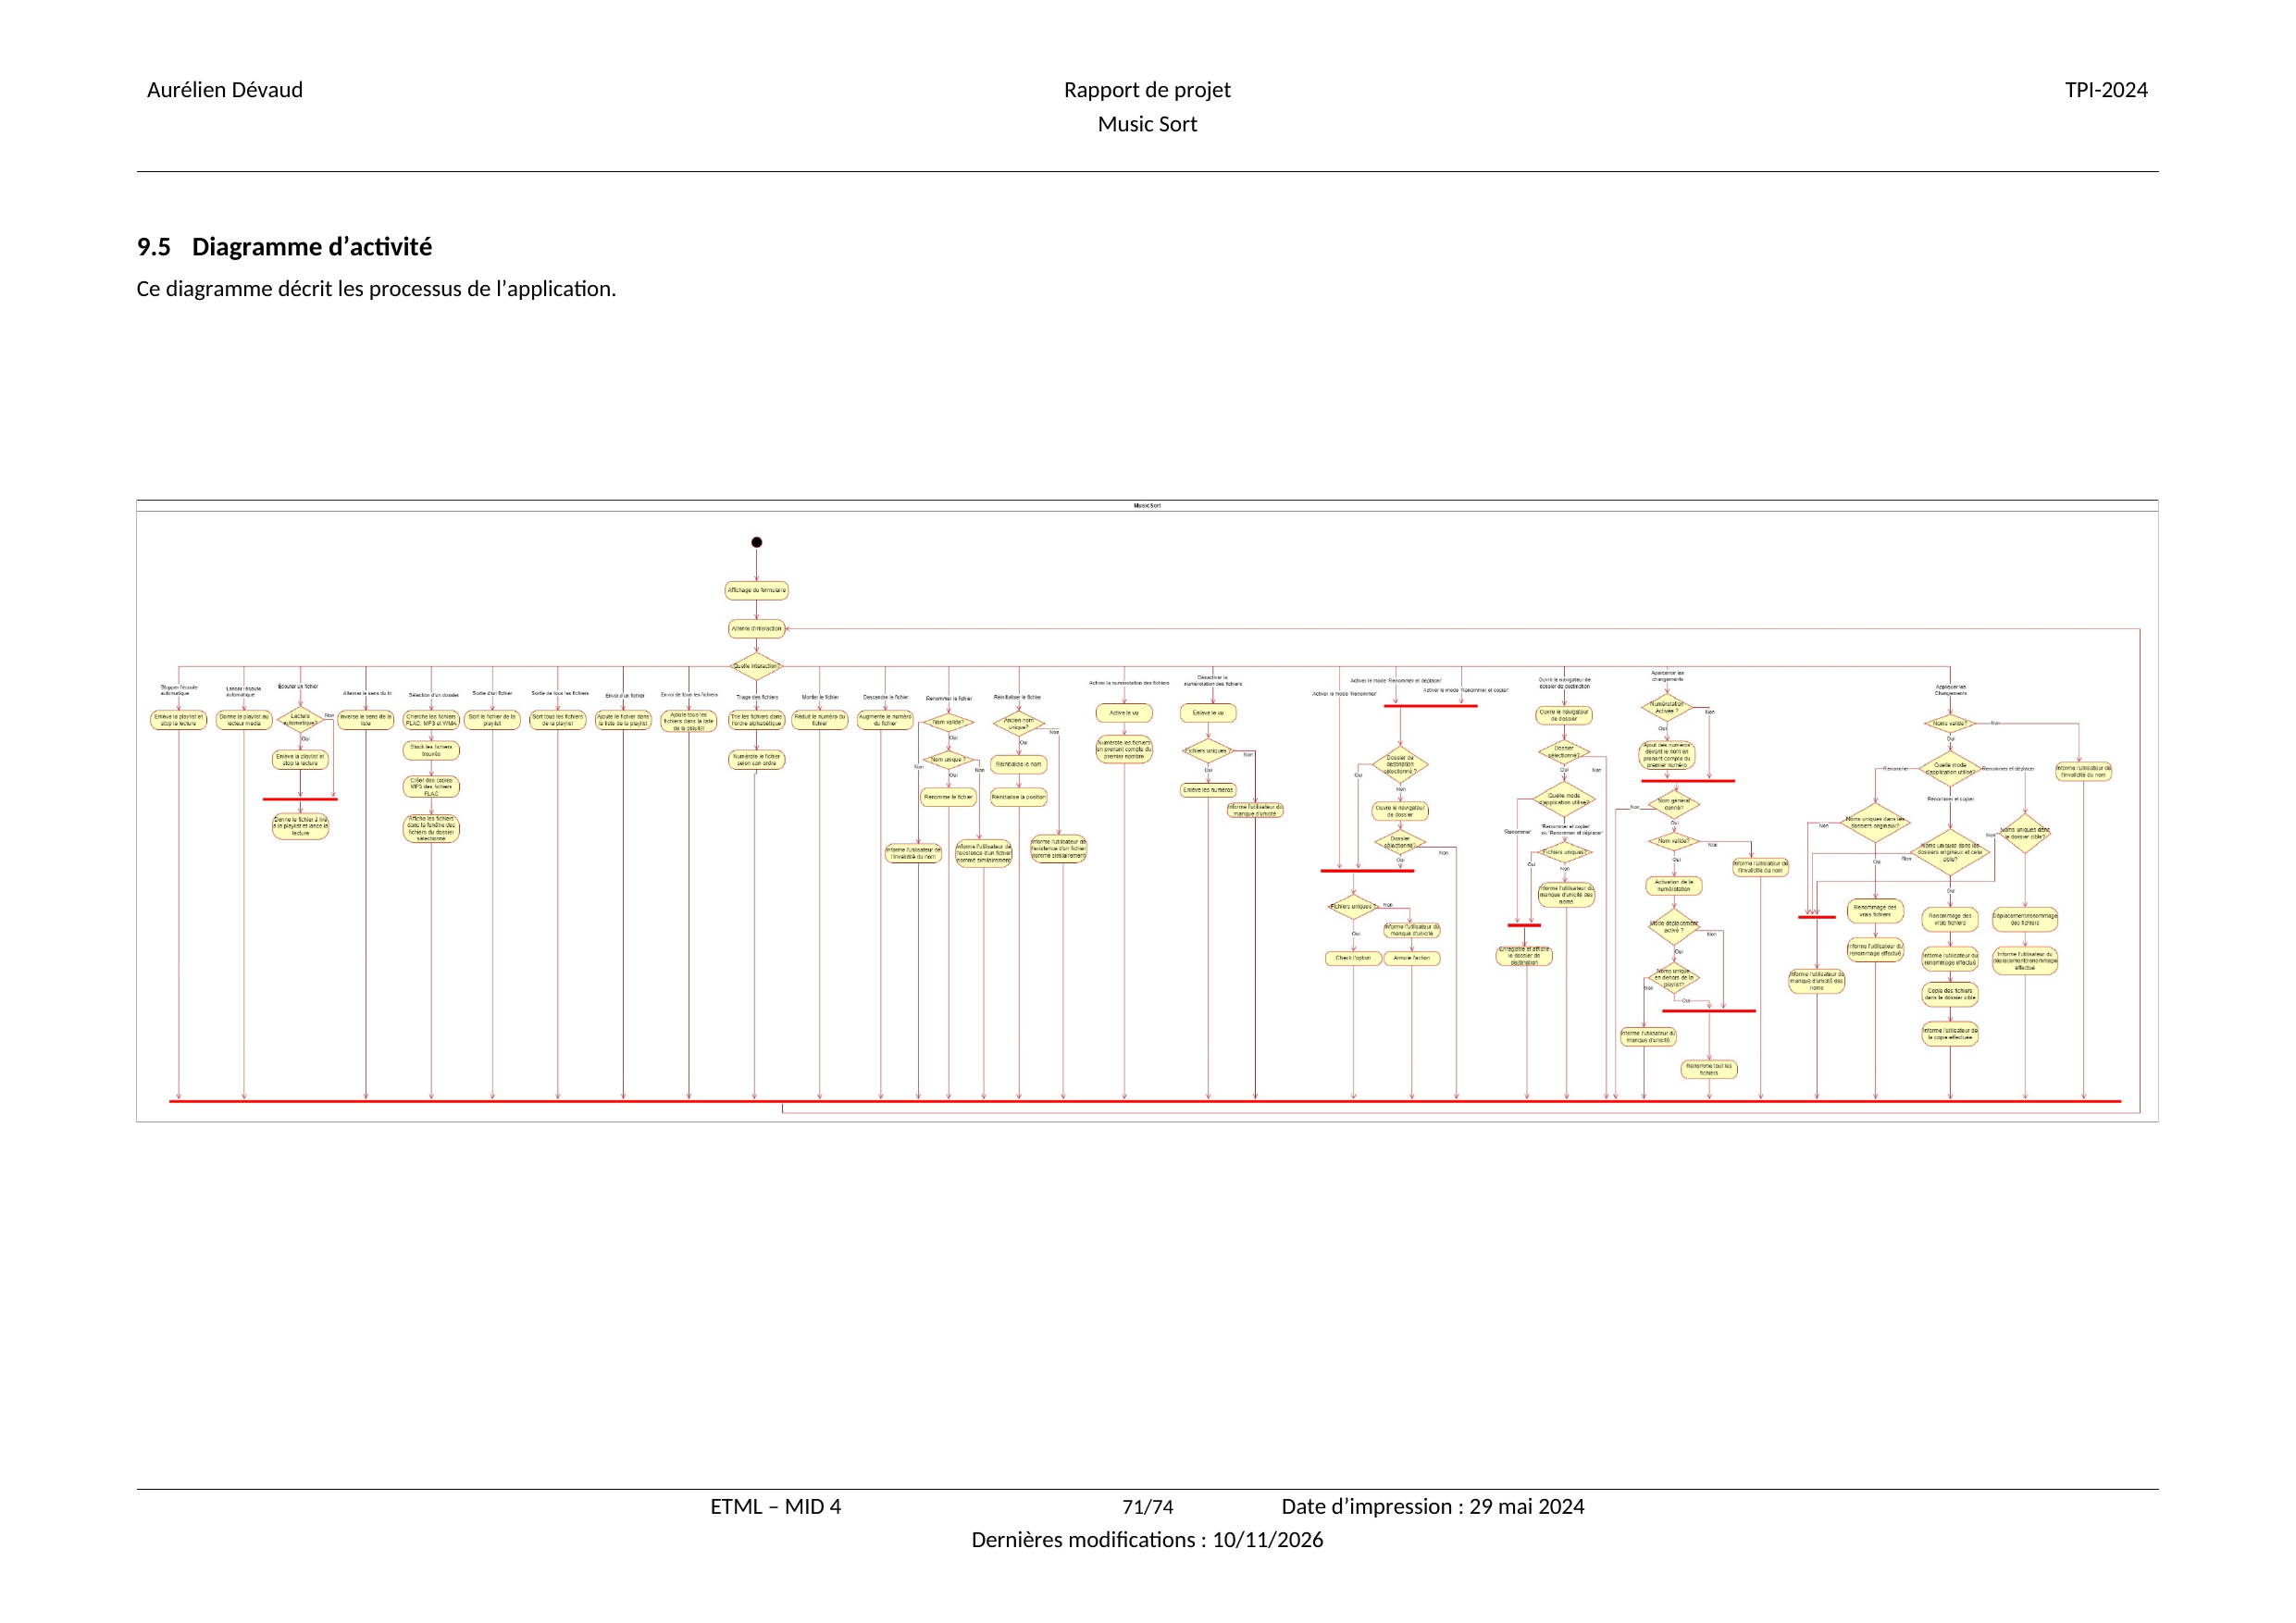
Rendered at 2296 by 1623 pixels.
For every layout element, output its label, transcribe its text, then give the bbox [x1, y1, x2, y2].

picture [136, 500, 2159, 1122]
text Ce diagramme décrit les processus de l’application. [137, 274, 2159, 303]
subtitle Diagramme d’activité [137, 229, 2159, 263]
